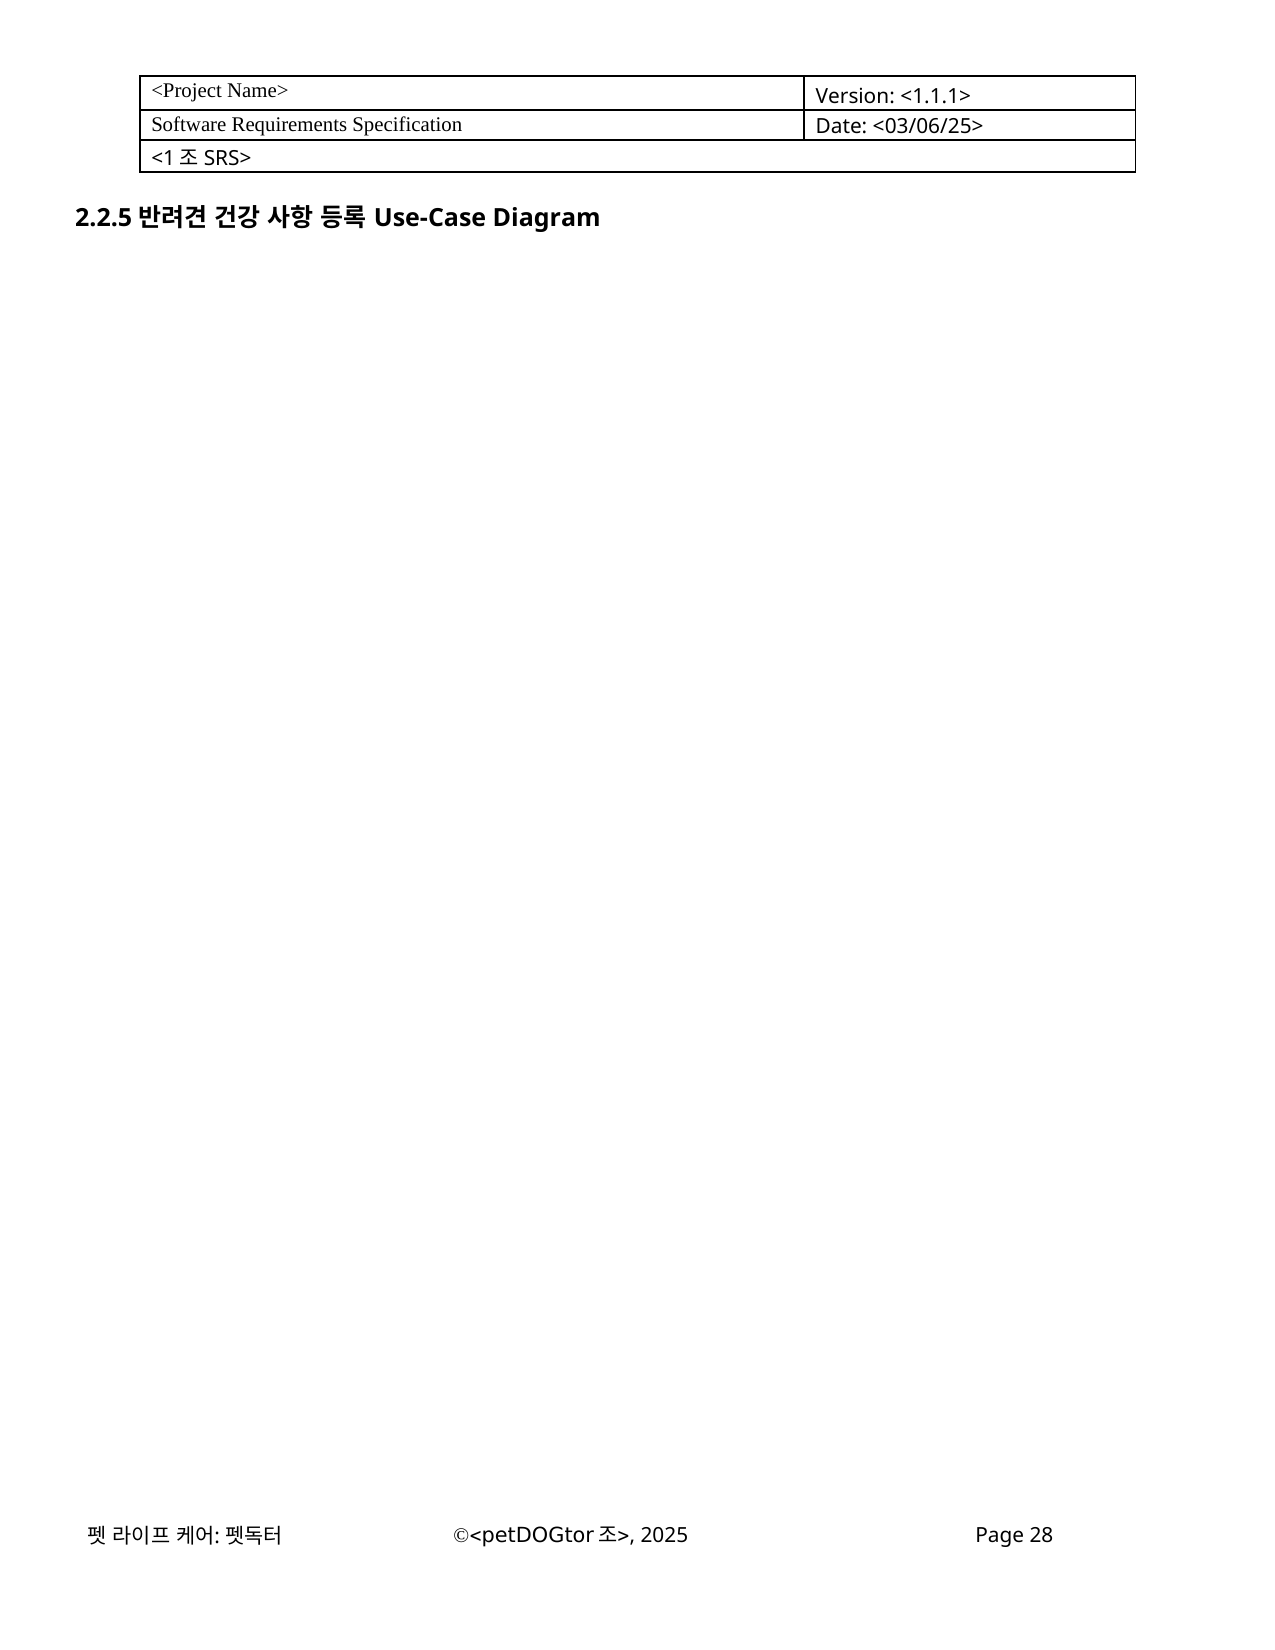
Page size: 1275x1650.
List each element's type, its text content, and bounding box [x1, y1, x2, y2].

text 2.2.5 반려견 건강 사항 등록 Use-Case Diagram [75, 198, 1200, 234]
